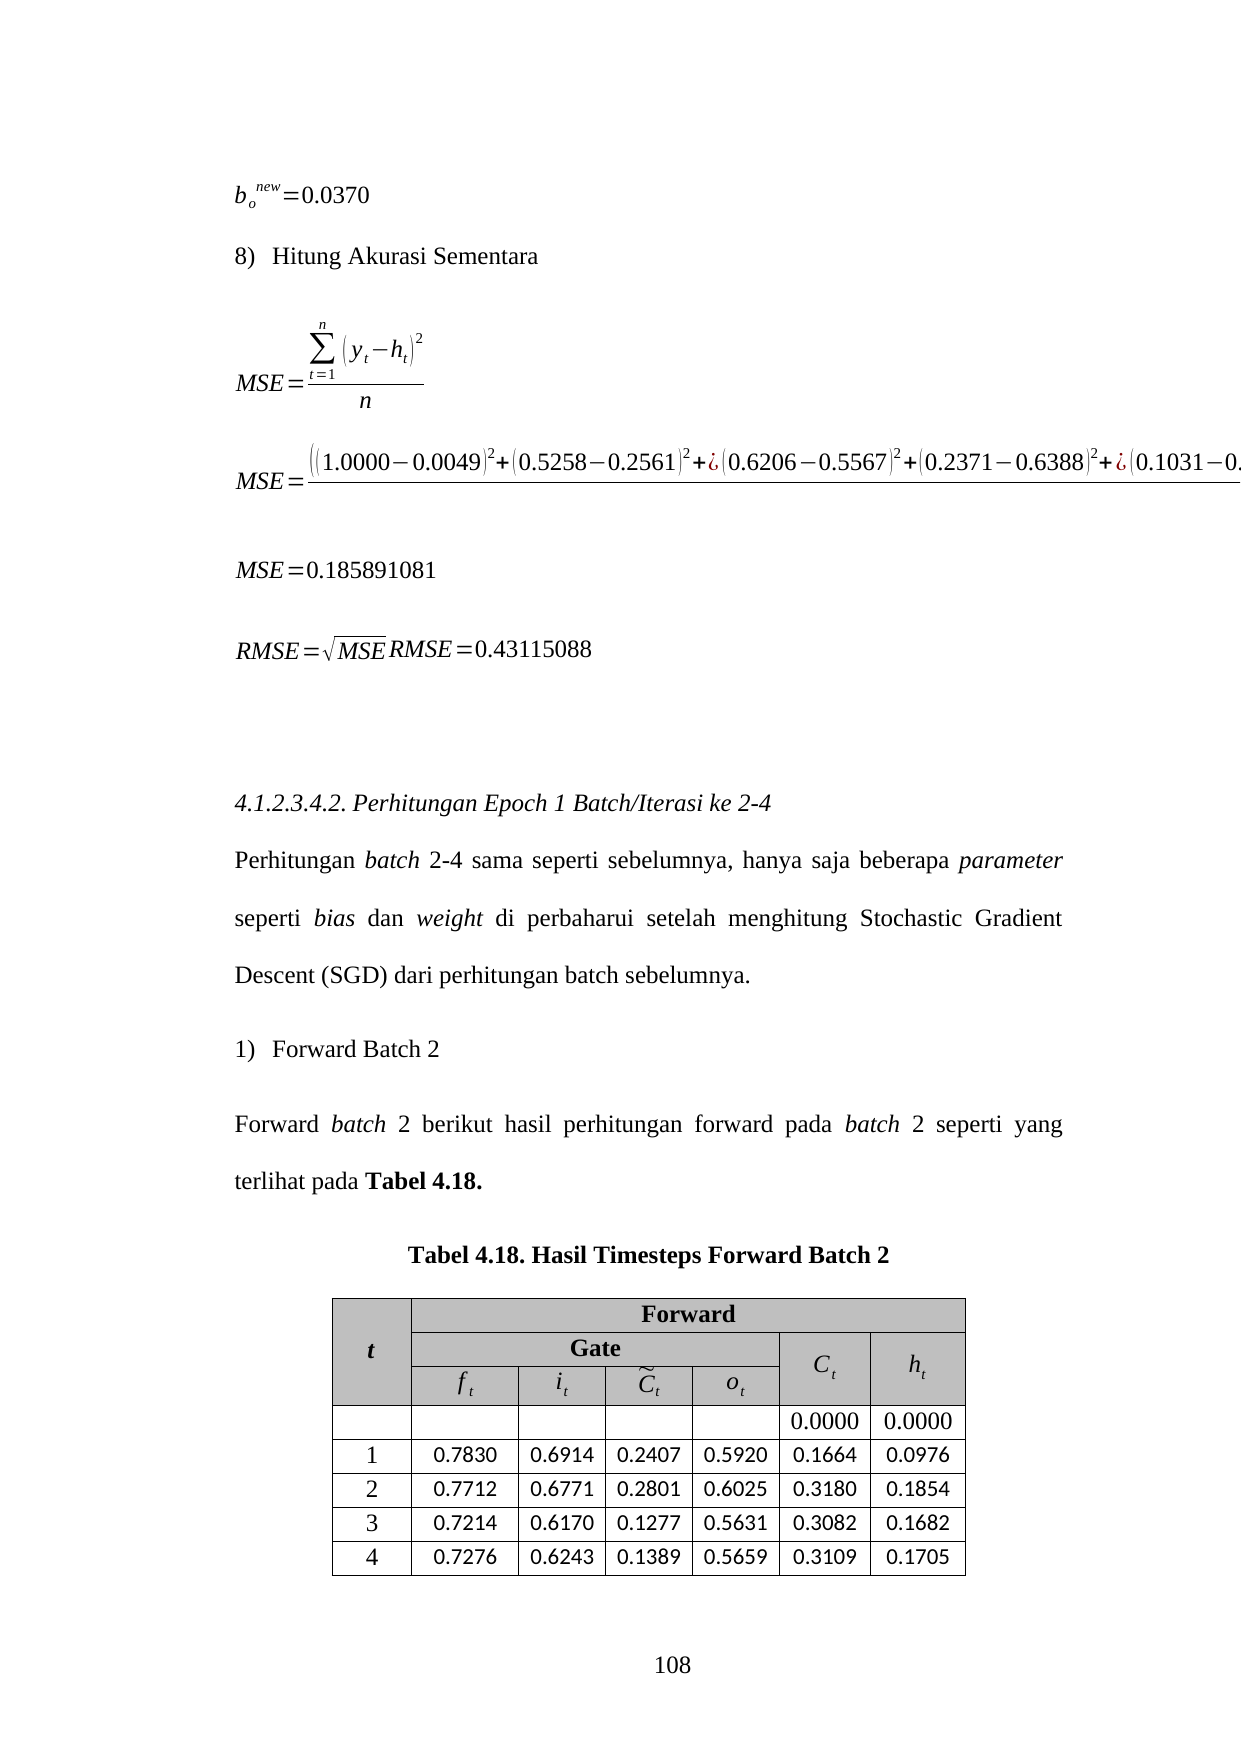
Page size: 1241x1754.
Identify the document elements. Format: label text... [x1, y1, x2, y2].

table_cell 0.0000 [780, 1406, 870, 1439]
table_cell 0.3082 [780, 1508, 870, 1541]
table_cell 0.1682 [871, 1508, 965, 1541]
table_cell Gate [412, 1333, 779, 1366]
table_header t [333, 1299, 411, 1405]
table_cell 0.1664 [780, 1440, 870, 1473]
table_cell 0.2407 [606, 1440, 692, 1473]
list Forward Batch 2 [234, 1034, 1063, 1063]
table_cell 1 [333, 1440, 411, 1473]
table_cell 3 [333, 1508, 411, 1541]
table_cell [519, 1367, 605, 1405]
table_cell [412, 1406, 518, 1439]
table_cell 0.5920 [693, 1440, 779, 1473]
text Perhitungan batch 2-4 sama seperti sebelumnya, hanya saja beberapa parameter seperti bias dan weight di perbaharui setelah menghitung Stochastic Gradient Descent (SGD) dari perhitungan batch sebelumnya. [234, 845, 1063, 989]
table_cell 4 [333, 1542, 411, 1575]
table_cell 0.0976 [871, 1440, 965, 1473]
list Hitung Akurasi Sementara [234, 241, 1063, 269]
table_cell [693, 1406, 779, 1439]
table_cell 0.6771 [519, 1474, 605, 1507]
table_cell 0.1705 [871, 1542, 965, 1575]
table_cell [519, 1406, 605, 1439]
table_cell [780, 1333, 870, 1405]
table_cell 0.6243 [519, 1542, 605, 1575]
table_cell 0.6914 [519, 1440, 605, 1473]
table_cell 0.7712 [412, 1474, 518, 1507]
table_cell 0.6170 [519, 1508, 605, 1541]
subtitle Perhitungan Epoch 1 Batch/Iterasi ke 2-4 [234, 788, 1063, 817]
table_cell 0.1277 [606, 1508, 692, 1541]
table_cell [693, 1367, 779, 1405]
table_cell 0.7276 [412, 1542, 518, 1575]
table_header Forward [412, 1299, 965, 1332]
table_cell [606, 1406, 692, 1439]
table_cell 0.1389 [606, 1542, 692, 1575]
table_cell 0.6025 [693, 1474, 779, 1507]
table_cell [606, 1367, 692, 1405]
table_cell 0.7214 [412, 1508, 518, 1541]
table_cell 0.0000 [871, 1406, 965, 1439]
table_cell 0.7830 [412, 1440, 518, 1473]
table_cell 0.2801 [606, 1474, 692, 1507]
table_cell [871, 1333, 965, 1405]
table_cell 0.5631 [693, 1508, 779, 1541]
table_cell [333, 1406, 411, 1439]
table_cell [412, 1367, 518, 1405]
table_cell 0.3109 [780, 1542, 870, 1575]
table_cell 2 [333, 1474, 411, 1507]
table_cell 0.3180 [780, 1474, 870, 1507]
table_cell 0.5659 [693, 1542, 779, 1575]
table_cell 0.1854 [871, 1474, 965, 1507]
